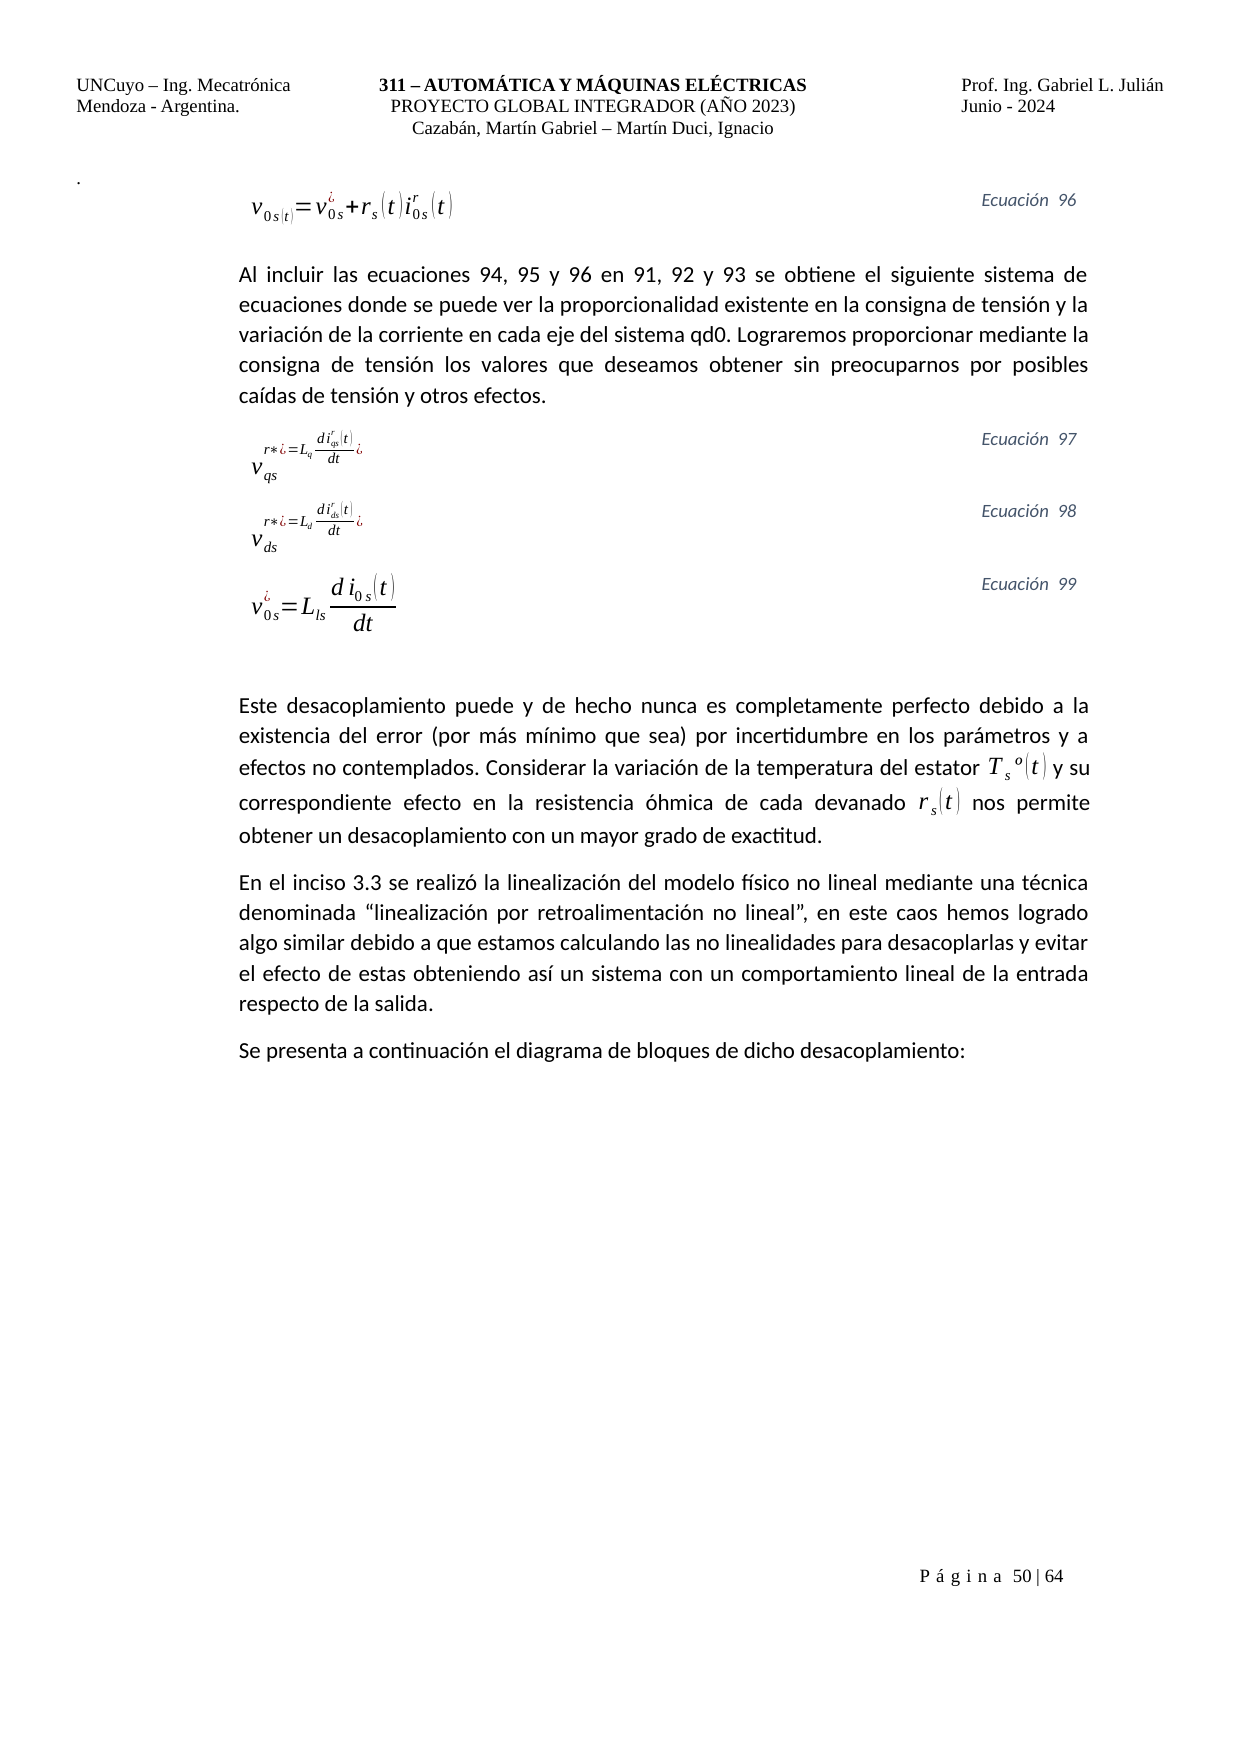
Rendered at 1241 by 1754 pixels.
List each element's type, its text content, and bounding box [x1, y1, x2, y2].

text Este desacoplamiento puede y de hecho nunca es completamente perfecto debido a la existencia del error (por más mínimo que sea) por incertidumbre en los parámetros y a efectos no contemplados. Considerar la variación de la temperatura del estator y su correspondiente efecto en la resistencia óhmica de cada devanado nos permite obtener un desacoplamiento con un mayor grado de exactitud. [239, 691, 1090, 849]
table_cell [239, 188, 888, 260]
table_cell [239, 499, 902, 572]
table_cell [239, 572, 902, 644]
text Se presenta a continuación el diagrama de bloques de dicho desacoplamiento: [239, 1036, 1090, 1064]
text Al incluir las ecuaciones 94, 95 y 96 en 91, 92 y 93 se obtiene el siguiente sistema de ecuaciones donde se puede ver la proporcionalidad existente en la consigna de tensión y la variación de la corriente en cada eje del sistema qd0. Lograremos proporcionar mediante la consigna de tensión los valores que deseamos obtener sin preocuparnos por posibles caídas de tensión y otros efectos. [239, 260, 1090, 409]
text En el inciso 3.3 se realizó la linealización del modelo físico no lineal mediante una técnica denominada “linealización por retroalimentación no lineal”, en este caos hemos logrado algo similar debido a que estamos calculando las no linealidades para desacoplarlas y evitar el efecto de estas obteniendo así un sistema con un comportamiento lineal de la entrada respecto de la salida. [239, 868, 1090, 1017]
table_header [239, 428, 902, 499]
